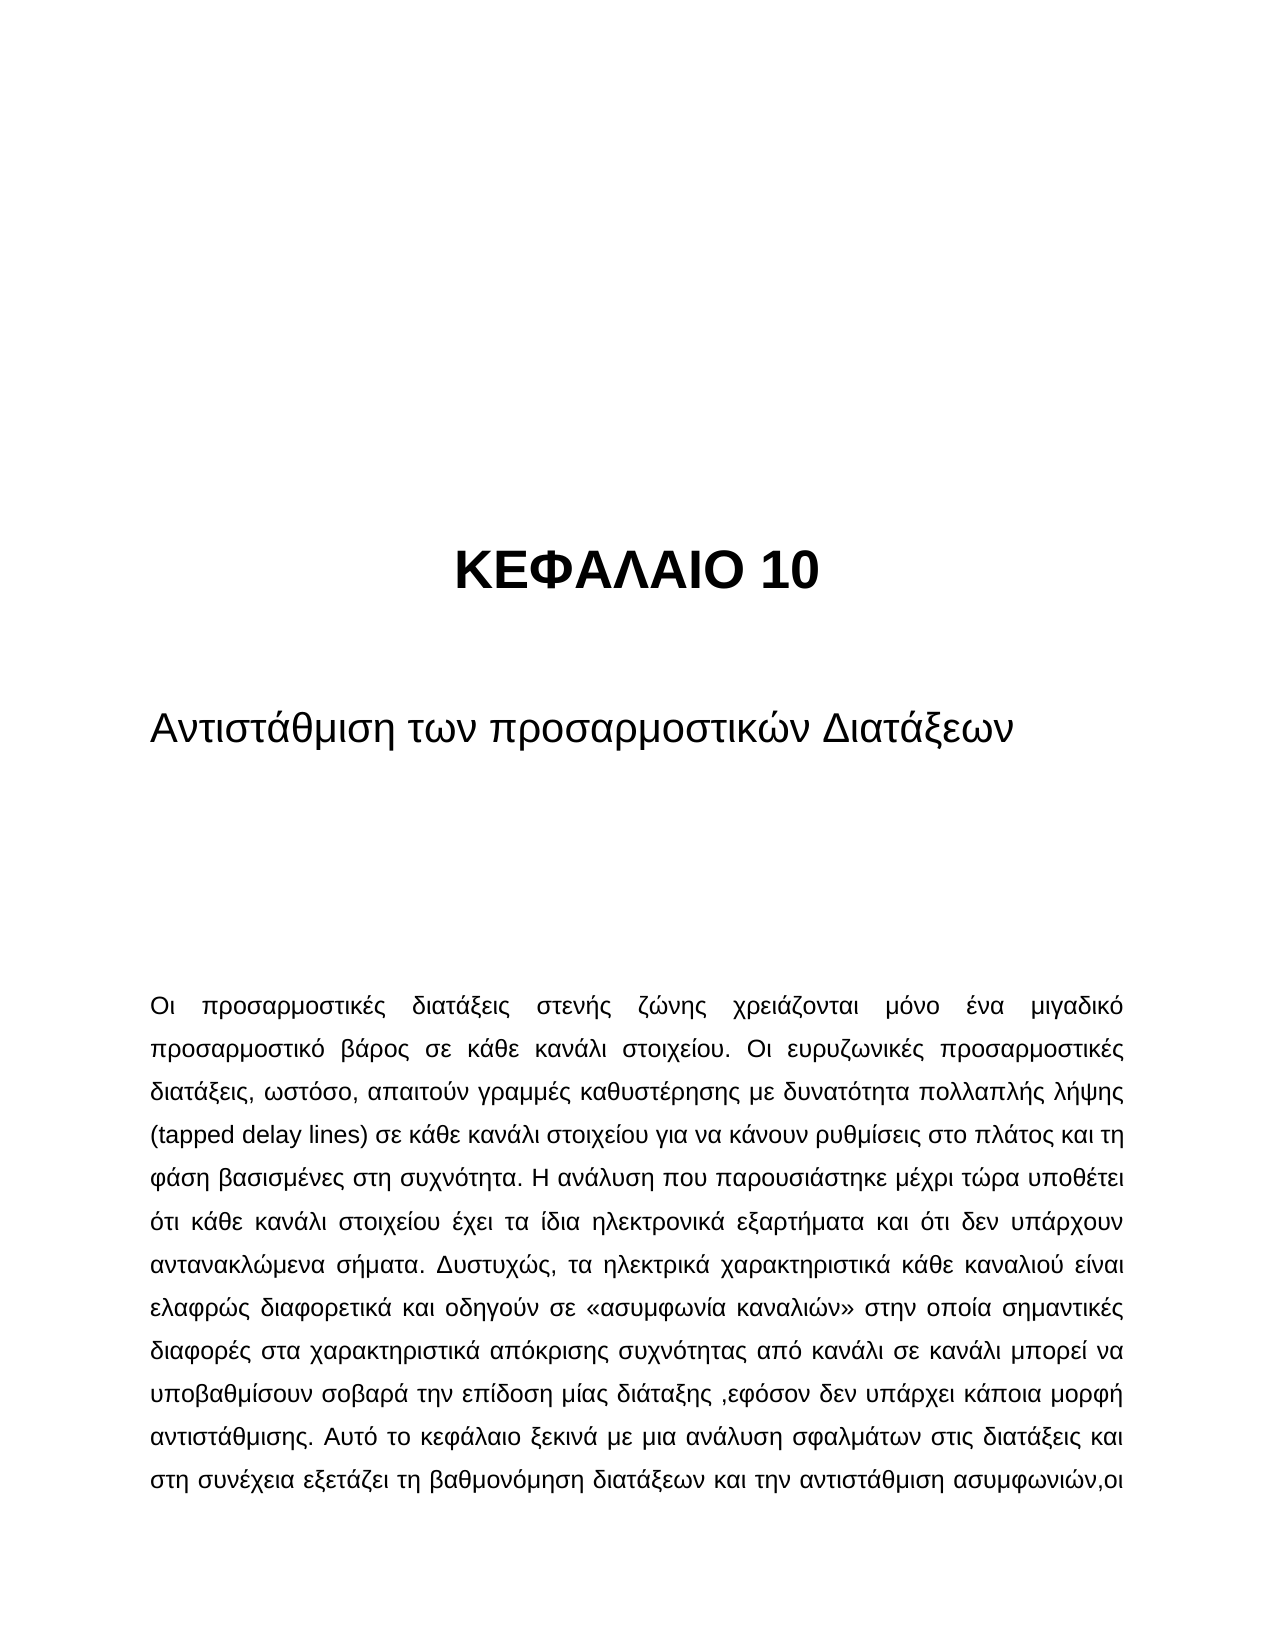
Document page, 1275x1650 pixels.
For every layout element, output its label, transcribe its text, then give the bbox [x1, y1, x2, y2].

text Αντιστάθμιση των προσαρμοστικών Διατάξεων [150, 703, 1125, 751]
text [150, 991, 1125, 1494]
text ΚΕΦΑΛΑΙΟ 10 [150, 538, 1125, 600]
